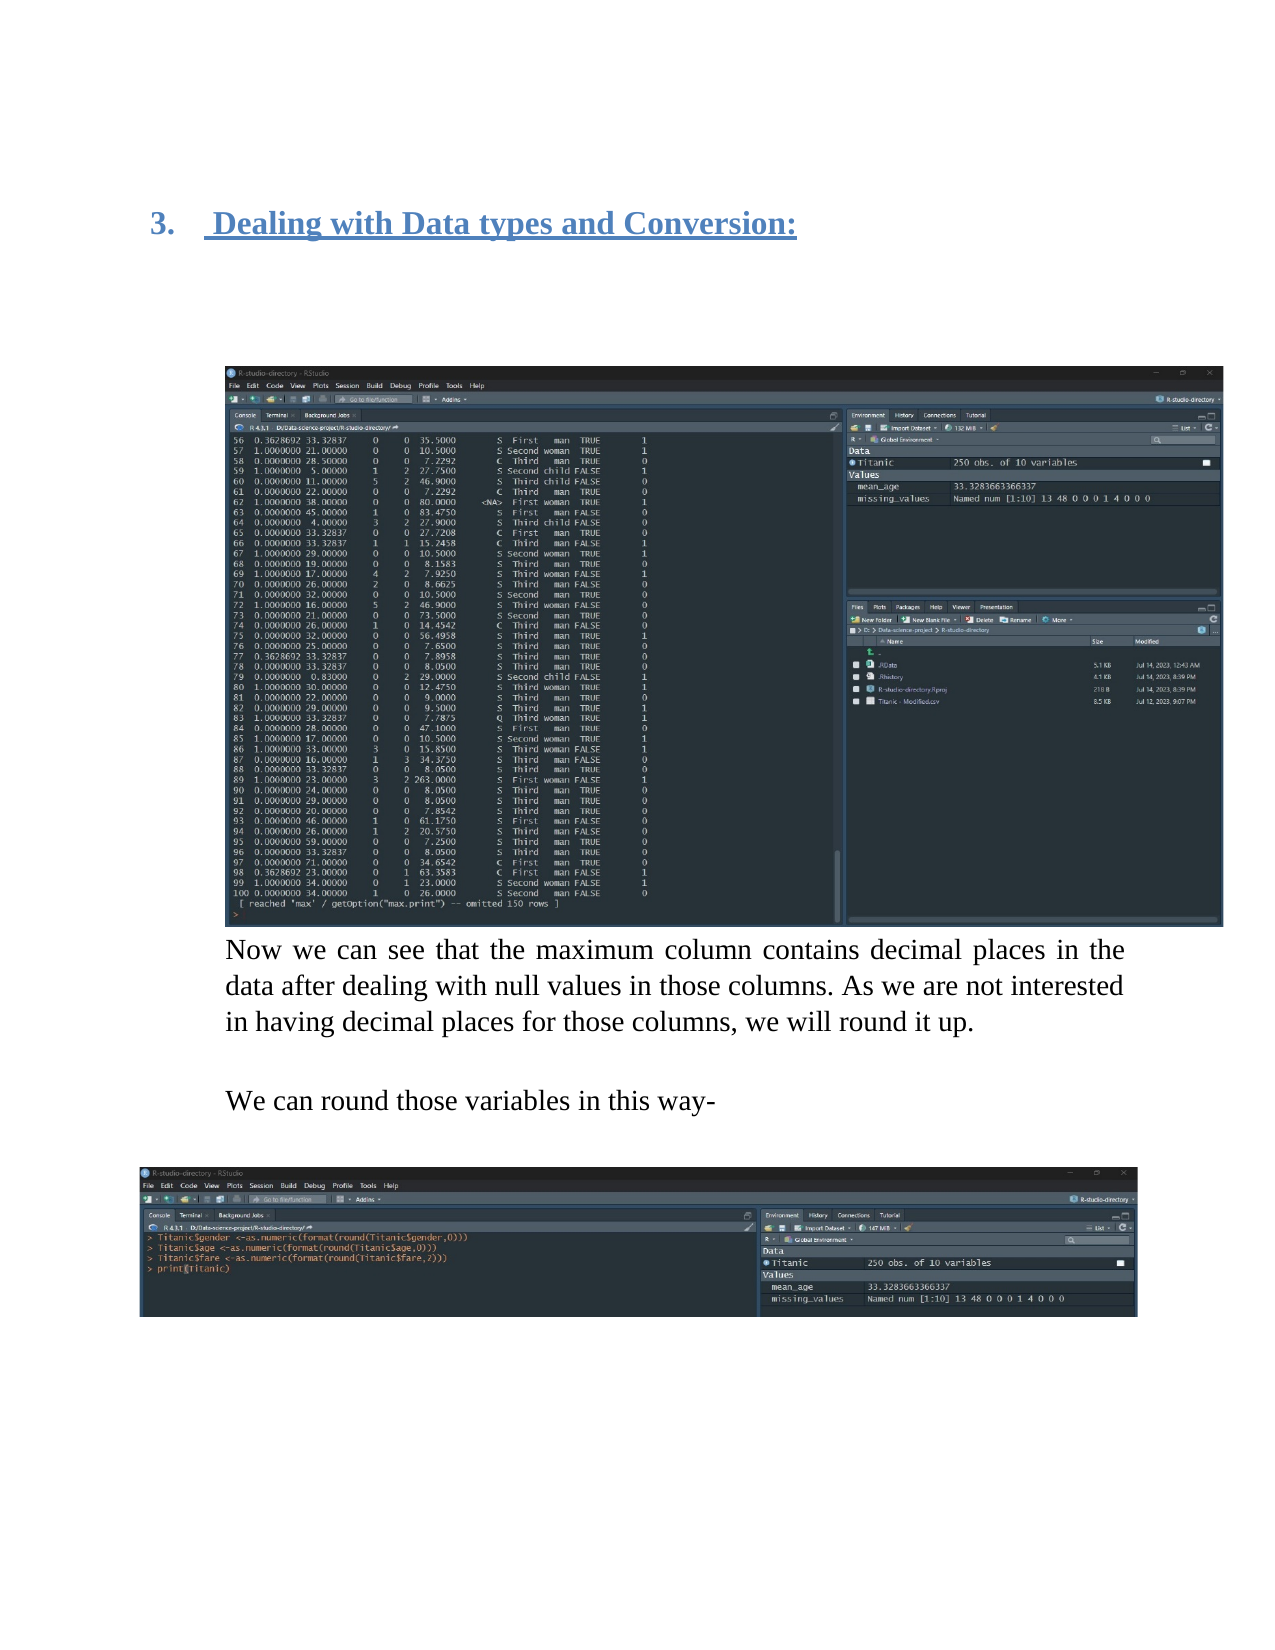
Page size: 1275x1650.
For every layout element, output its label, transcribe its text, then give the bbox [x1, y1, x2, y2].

text Now we can see that the maximum column contains decimal places in the data after dealing with null values in those columns. As we are not interested in having decimal places for those columns, we will round it up. [225, 932, 1125, 1038]
picture [225, 366, 1224, 927]
text We can round those variables in this way- [225, 1083, 1125, 1116]
subtitle Dealing with Data types and Conversion: [150, 203, 1137, 241]
picture [139, 1167, 1138, 1317]
